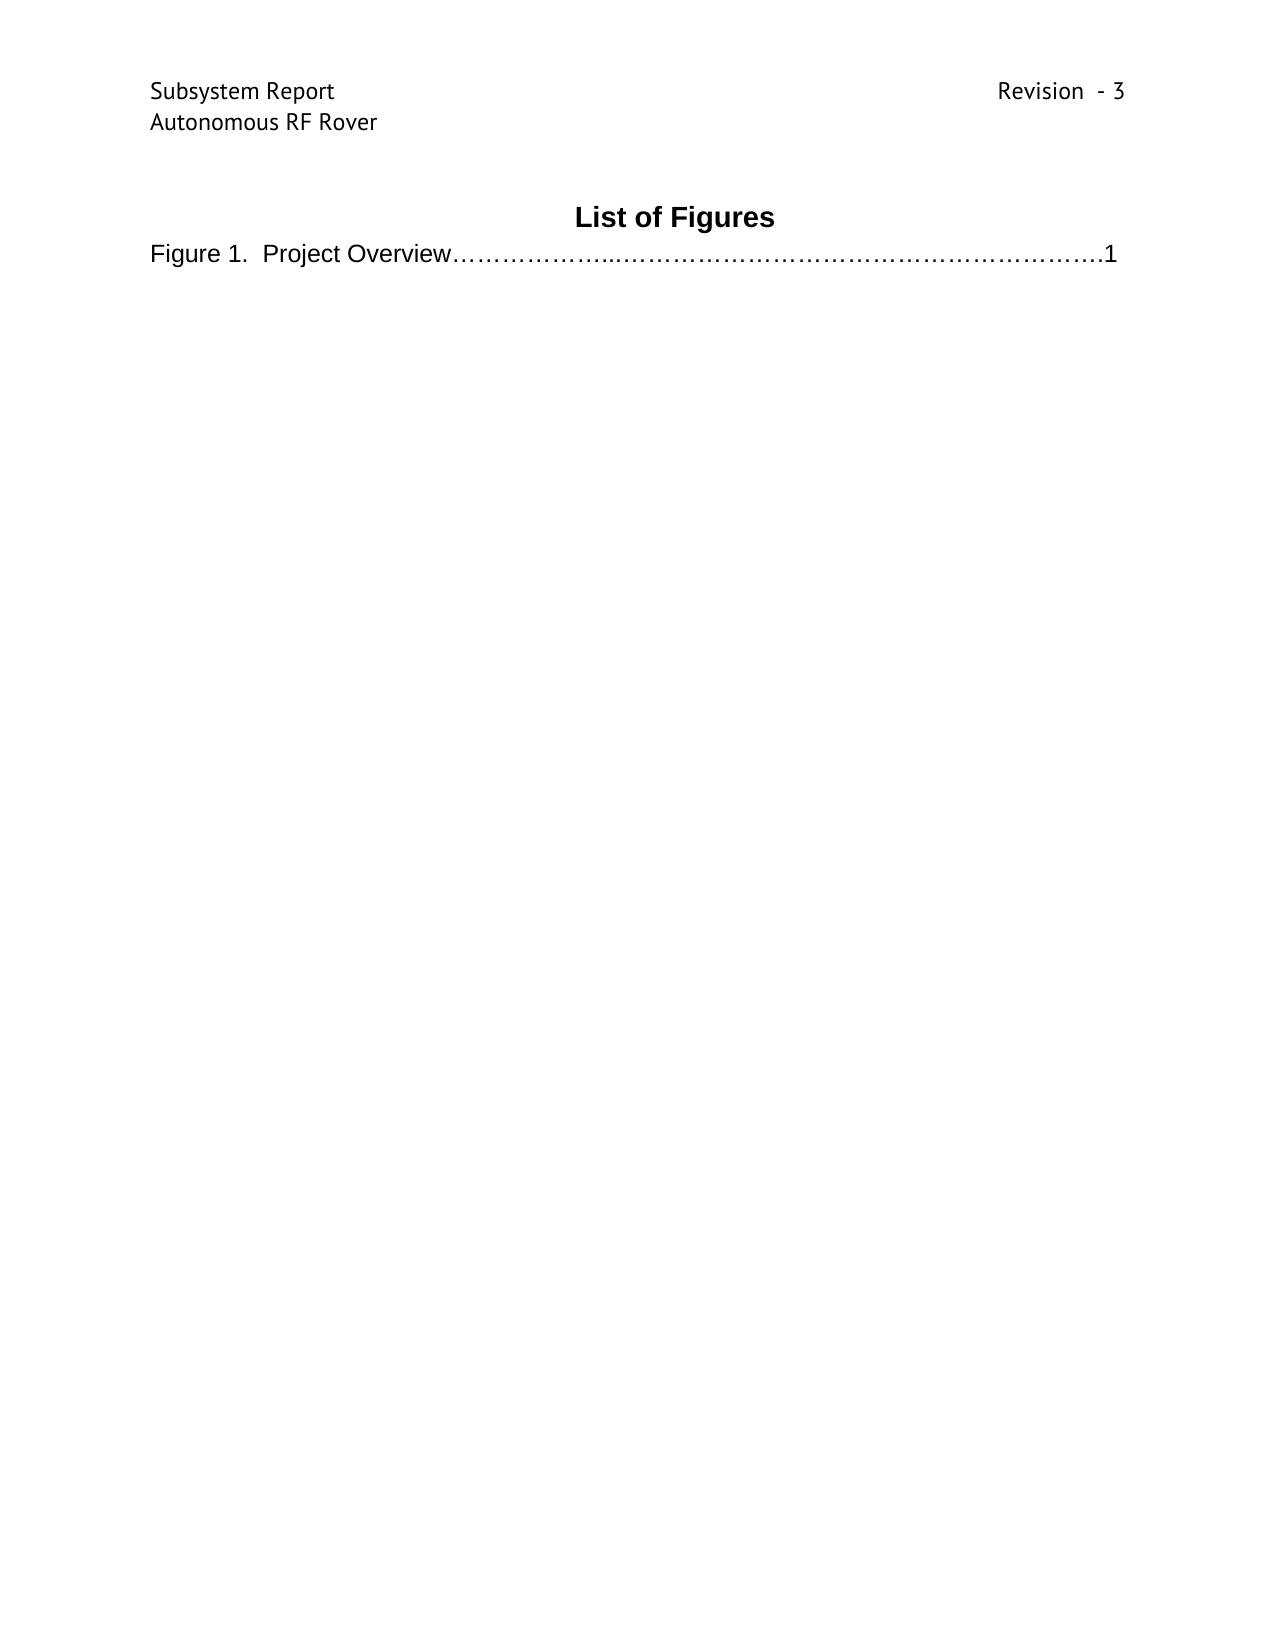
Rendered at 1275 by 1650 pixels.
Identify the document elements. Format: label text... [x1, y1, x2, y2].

text List of Figures [225, 200, 1125, 233]
